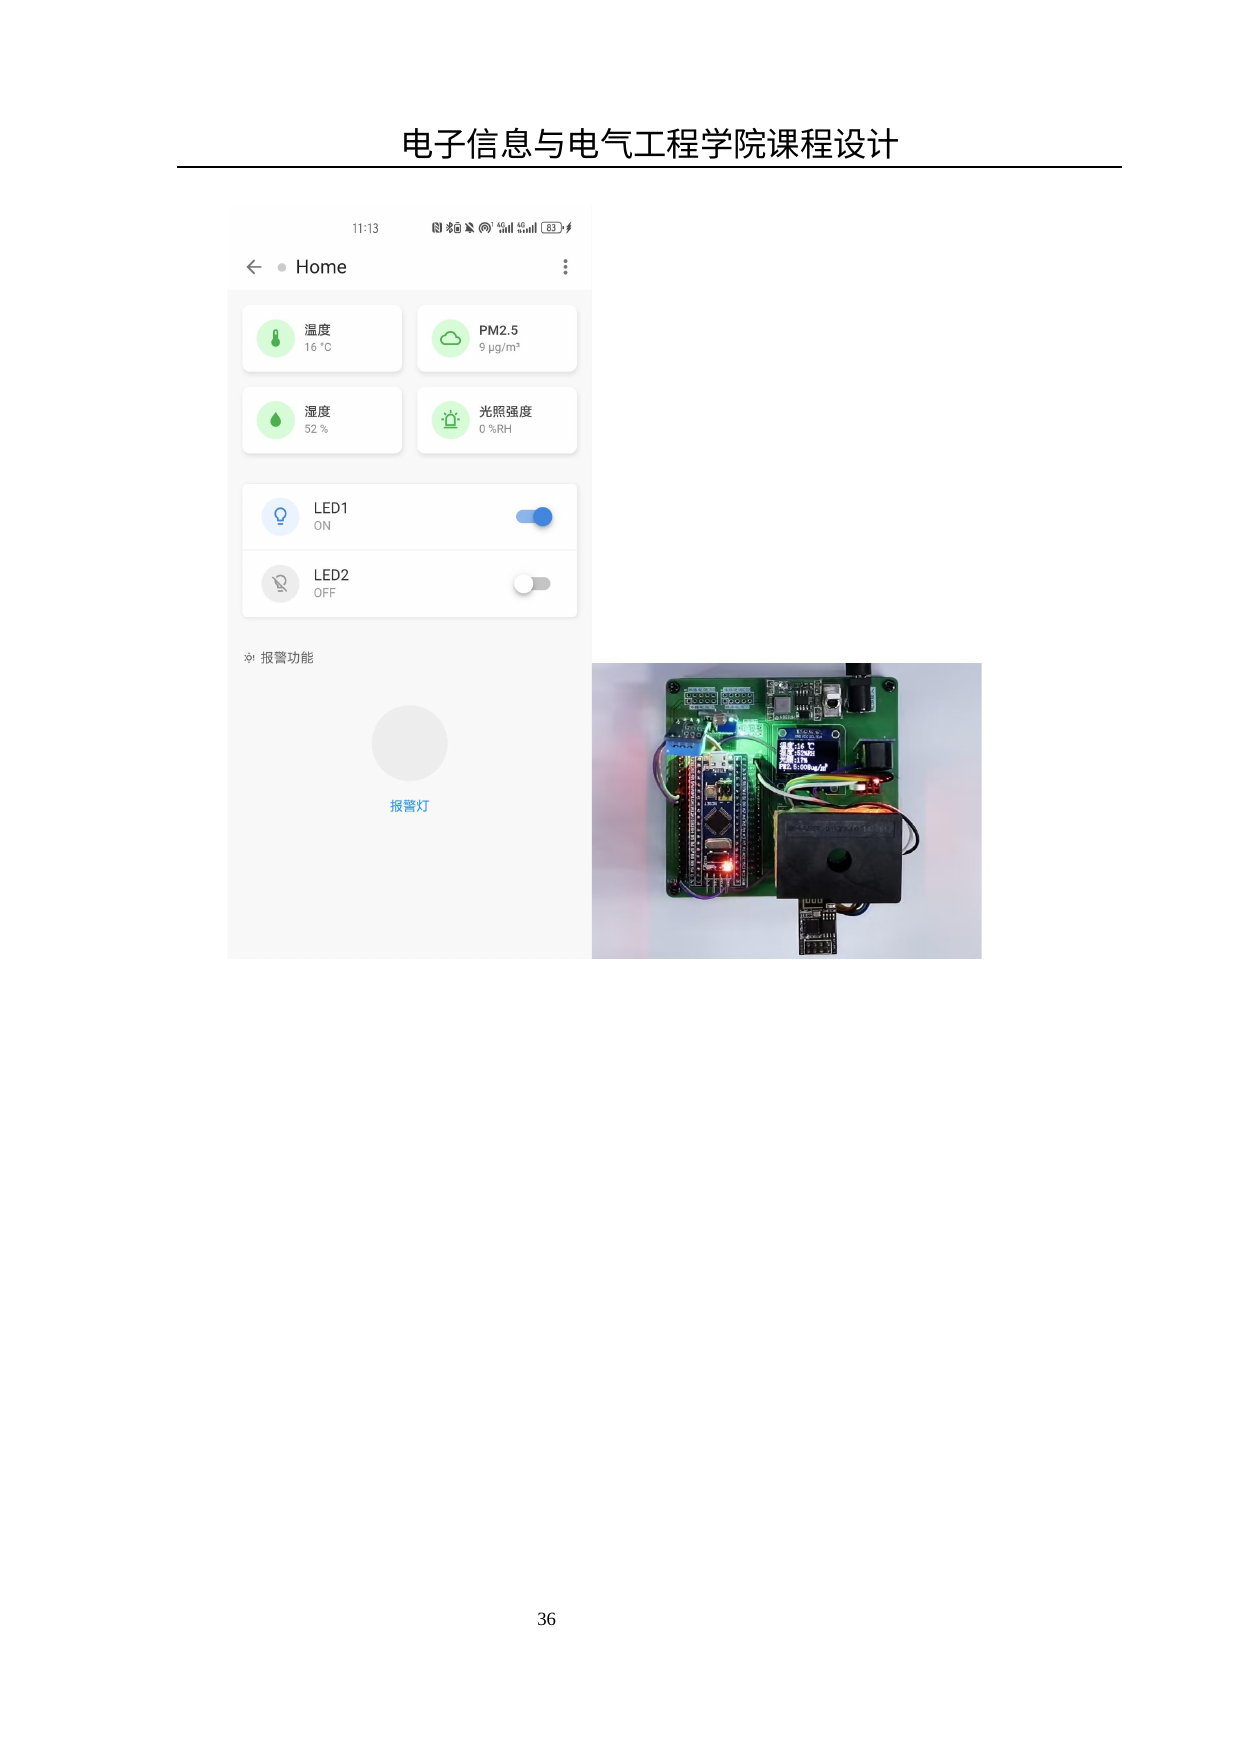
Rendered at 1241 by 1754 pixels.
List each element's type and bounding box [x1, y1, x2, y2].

picture [227, 206, 982, 959]
